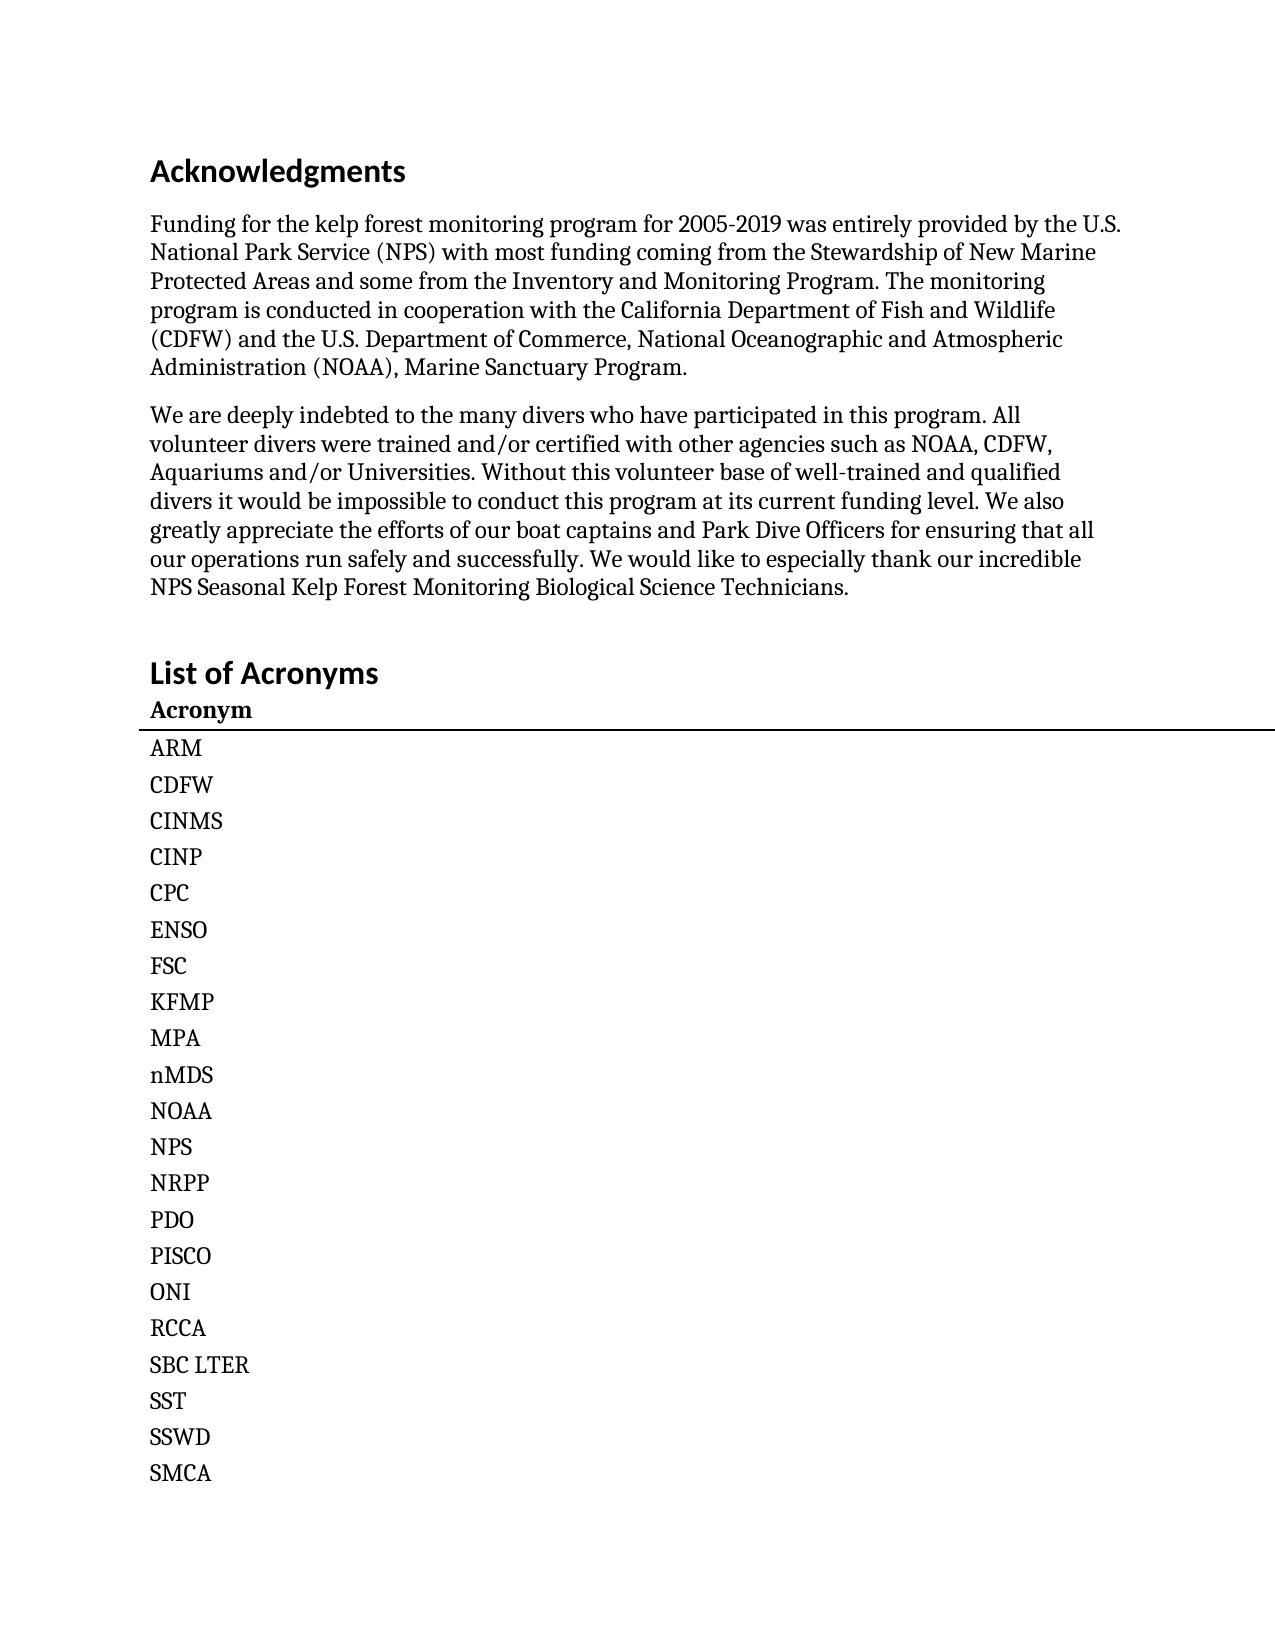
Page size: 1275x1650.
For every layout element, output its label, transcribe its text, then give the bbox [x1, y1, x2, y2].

text We are deeply indebted to the many divers who have participated in this program. All volunteer divers were trained and/or certified with other agencies such as NOAA, CDFW, Aquariums and/or Universities. Without this volunteer base of well-trained and qualified divers it would be impossible to conduct this program at its current funding level. We also greatly appreciate the efforts of our boat captains and Park Dive Officers for ensuring that all our operations run safely and successfully. We would like to especially thank our incredible NPS Seasonal Kelp Forest Monitoring Biological Science Technicians. [150, 401, 1125, 602]
table_cell MPA [139, 1021, 1275, 1057]
table_cell SBC LTER [139, 1347, 1275, 1383]
table_cell nMDS [139, 1057, 1275, 1093]
table_cell ENSO [139, 912, 1275, 948]
table_cell CPC [139, 876, 1275, 912]
table_cell PISCO [139, 1238, 1275, 1274]
table_cell ARM [139, 731, 1275, 767]
table_cell NPS [139, 1129, 1275, 1166]
subtitle List of Acronyms [150, 652, 1125, 693]
table_cell SSWD [139, 1419, 1275, 1456]
table_cell RCCA [139, 1311, 1275, 1347]
subtitle Acknowledgments [150, 150, 1125, 191]
table_cell NRPP [139, 1166, 1275, 1202]
table_cell PDO [139, 1202, 1275, 1238]
table_cell ONI [139, 1274, 1275, 1311]
table_cell CINP [139, 839, 1275, 876]
table_header Acronym [139, 693, 1275, 729]
table_cell CINMS [139, 803, 1275, 839]
table_cell CDFW [139, 767, 1275, 803]
table_cell NOAA [139, 1093, 1275, 1129]
table_cell FSC [139, 948, 1275, 984]
table_cell SMCA [139, 1456, 1275, 1492]
table_cell SST [139, 1383, 1275, 1419]
text Funding for the kelp forest monitoring program for 2005-2019 was entirely provided by the U.S. National Park Service (NPS) with most funding coming from the Stewardship of New Marine Protected Areas and some from the Inventory and Monitoring Program. The monitoring program is conducted in cooperation with the California Department of Fish and Wildlife (CDFW) and the U.S. Department of Commerce, National Oceanographic and Atmospheric Administration (NOAA), Marine Sanctuary Program. [150, 209, 1125, 382]
table_cell KFMP [139, 984, 1275, 1021]
